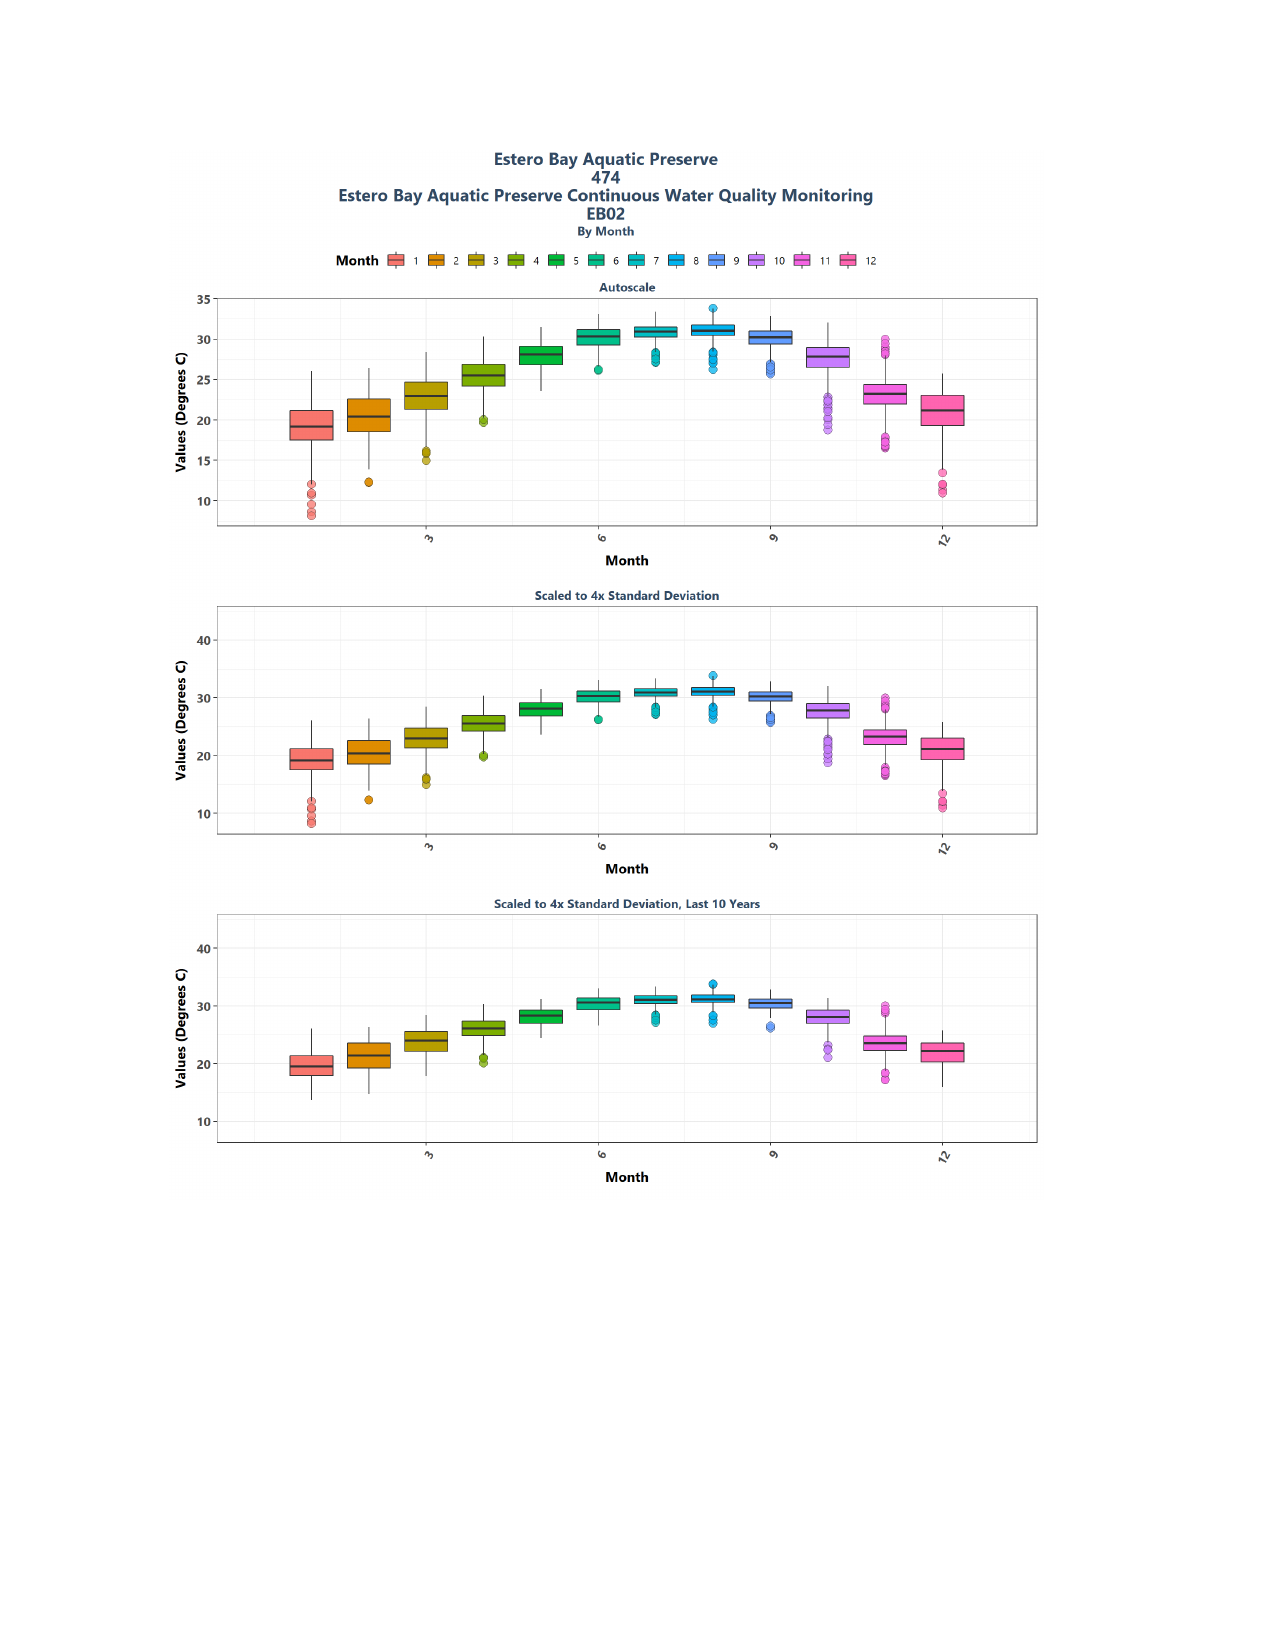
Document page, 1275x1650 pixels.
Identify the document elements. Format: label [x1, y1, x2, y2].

picture [168, 150, 1044, 1200]
